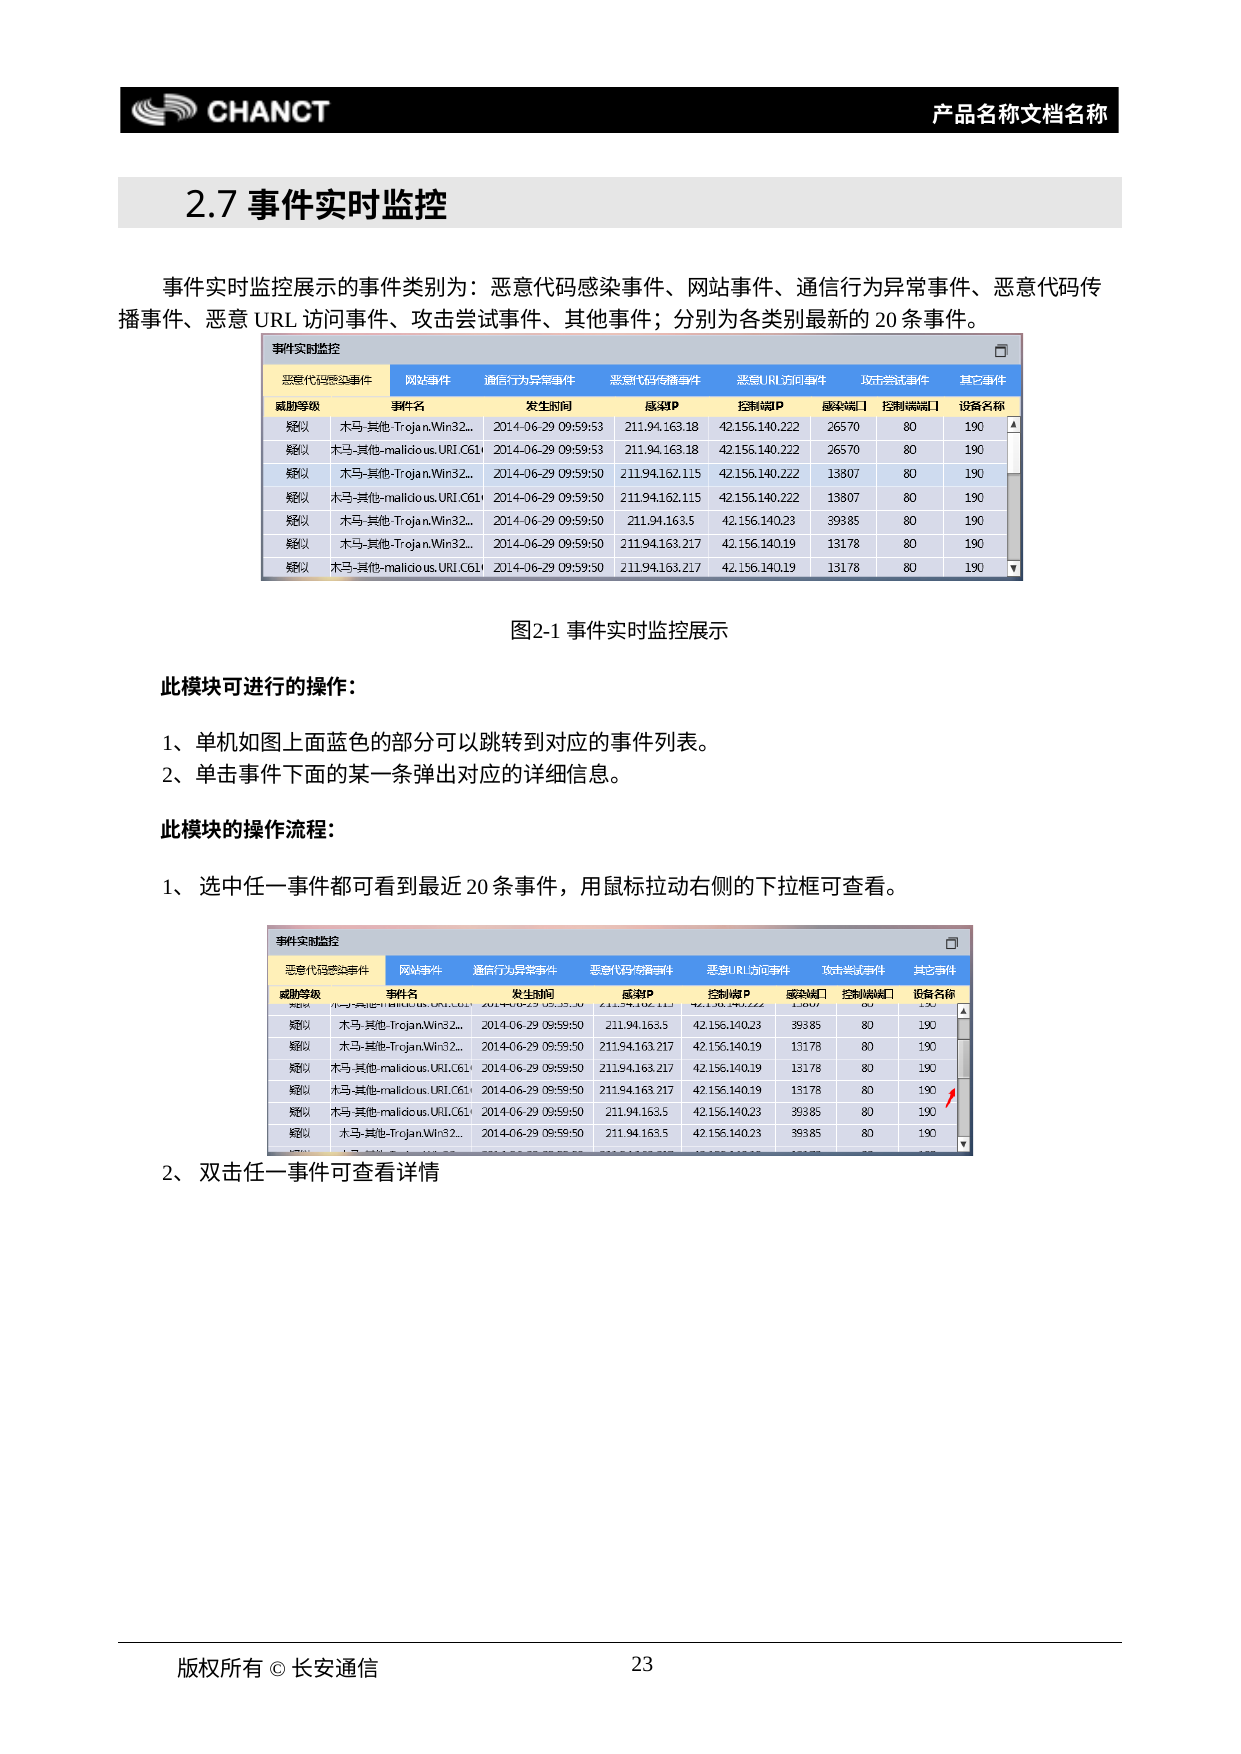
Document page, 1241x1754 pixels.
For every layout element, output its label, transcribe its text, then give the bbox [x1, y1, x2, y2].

picture [267, 925, 974, 1156]
list 选中任一事件都可看到最近20条事件，用鼠标拉动右侧的下拉框可查看。 [162, 869, 1122, 901]
text 此模块可进行的操作： [118, 670, 1122, 700]
subtitle 事件实时监控 [118, 177, 1122, 228]
text 2、单击事件下面的某一条弹出对应的详细信息。 [118, 757, 1122, 789]
text 1、单机如图上面蓝色的部分可以跳转到对应的事件列表。 [118, 725, 1122, 757]
text 此模块的操作流程： [118, 814, 1122, 844]
list 双击任一事件可查看详情 [162, 1155, 1122, 1187]
picture [260, 333, 1024, 581]
picture [120, 87, 1119, 133]
text 事件实时监控展示的事件类别为：恶意代码感染事件、网站事件、通信行为异常事件、恶意代码传播事件、恶意URL访问事件、攻击尝试事件、其他事件；分别为各类别最新的20条事件。 [118, 270, 1122, 333]
text 事件实时监控展示 [118, 613, 1122, 645]
